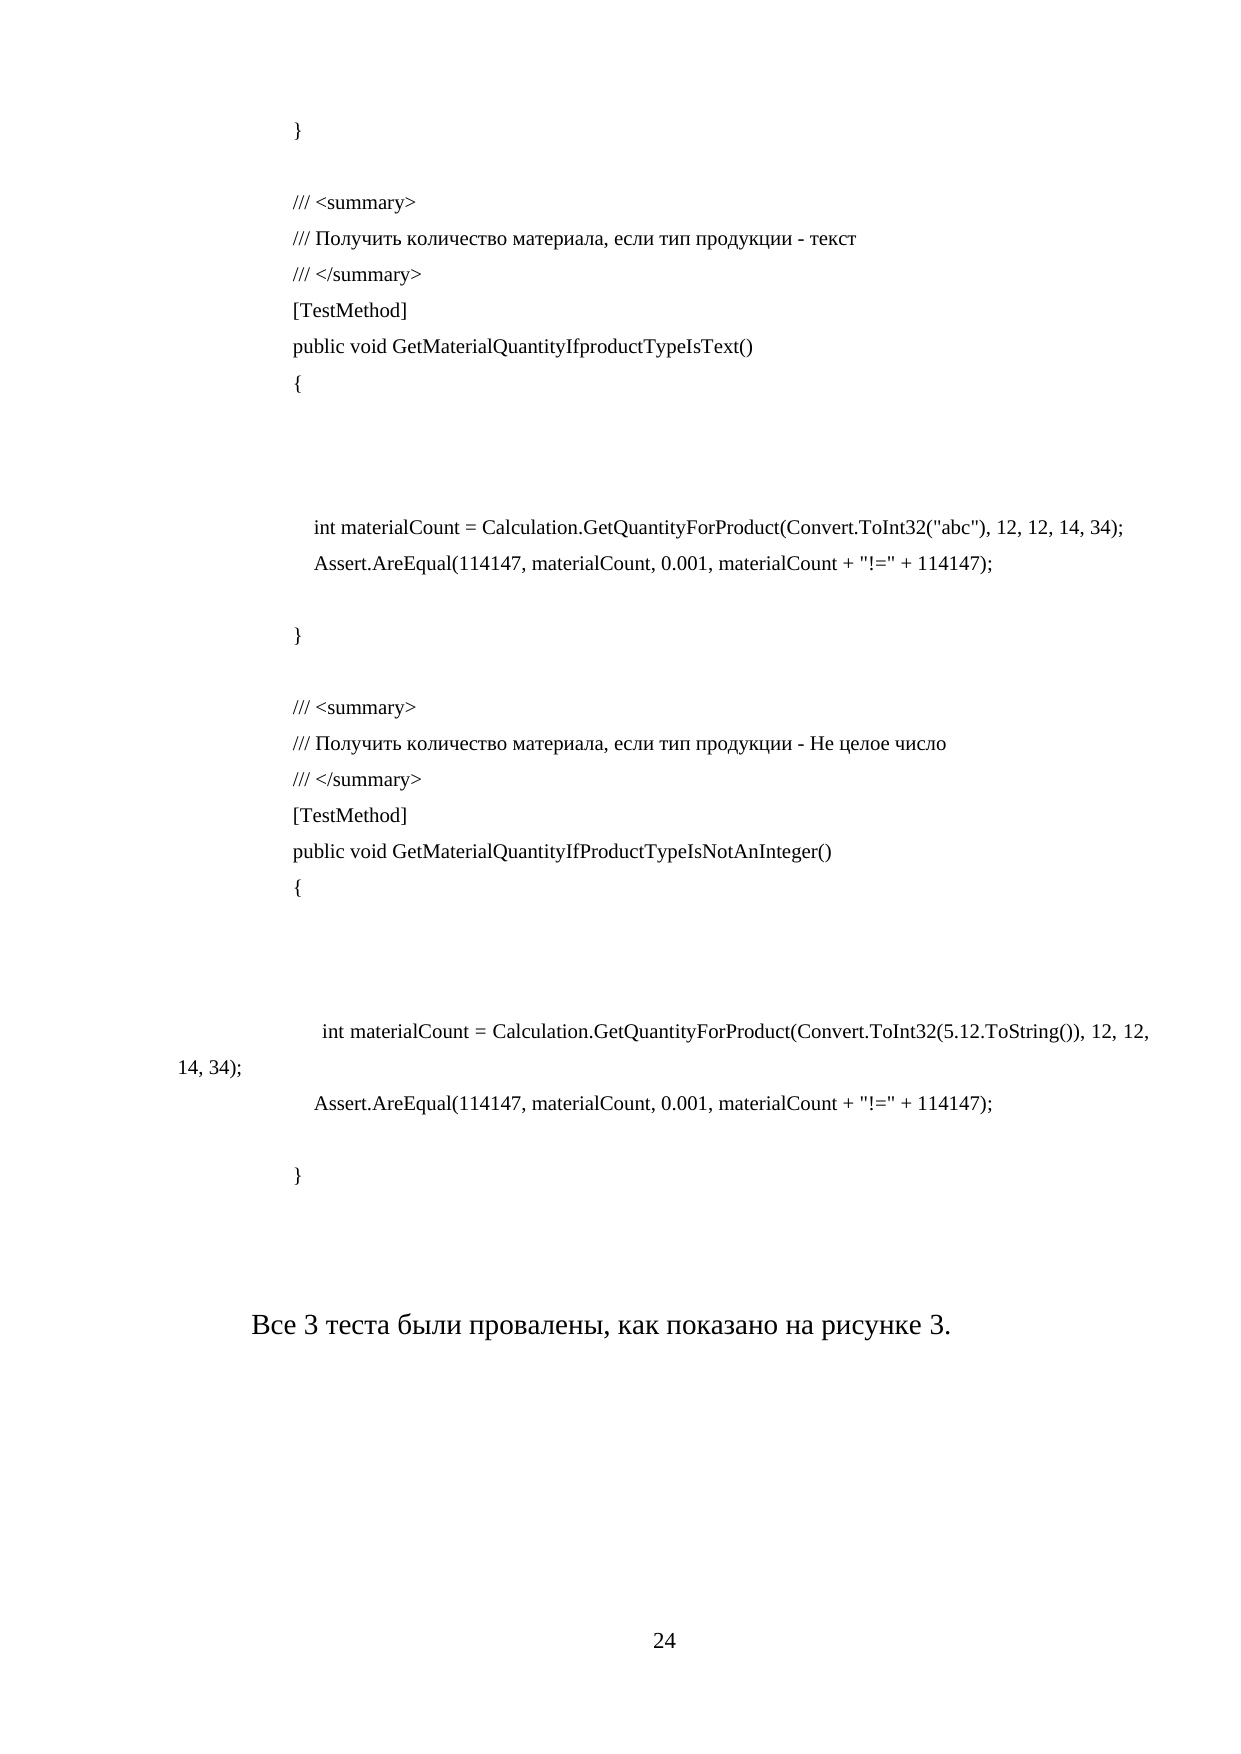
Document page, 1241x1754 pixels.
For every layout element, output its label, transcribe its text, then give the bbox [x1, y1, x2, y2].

text Assert.AreEqual(114147, materialCount, 0.001, materialCount + "!=" + 114147); [177, 551, 1152, 575]
text } [177, 623, 1152, 647]
text /// </summary> [177, 767, 1152, 791]
text /// <summary> [177, 190, 1152, 214]
text /// Получить количество материала, если тип продукции - текст [177, 226, 1152, 250]
text [TestMethod] [177, 803, 1152, 827]
text int materialCount = Calculation.GetQuantityForProduct(Convert.ToInt32(5.12.ToString()), 12, 12, 14, 34); [177, 1019, 1152, 1079]
text Все 3 теста были провалены, как показано на рисунке 3. [177, 1307, 1152, 1341]
text { [177, 370, 1152, 394]
text public void GetMaterialQuantityIfproductTypeIsText() [177, 334, 1152, 358]
text [TestMethod] [177, 298, 1152, 322]
text } [177, 118, 1152, 142]
text int materialCount = Calculation.GetQuantityForProduct(Convert.ToInt32("abc"), 12, 12, 14, 34); [177, 514, 1152, 539]
text } [177, 1163, 1152, 1187]
text { [177, 875, 1152, 899]
text /// </summary> [177, 262, 1152, 286]
text /// Получить количество материала, если тип продукции - Не целое число [177, 731, 1152, 755]
text public void GetMaterialQuantityIfProductTypeIsNotAnInteger() [177, 839, 1152, 863]
text /// <summary> [177, 695, 1152, 719]
text Assert.AreEqual(114147, materialCount, 0.001, materialCount + "!=" + 114147); [177, 1091, 1152, 1115]
